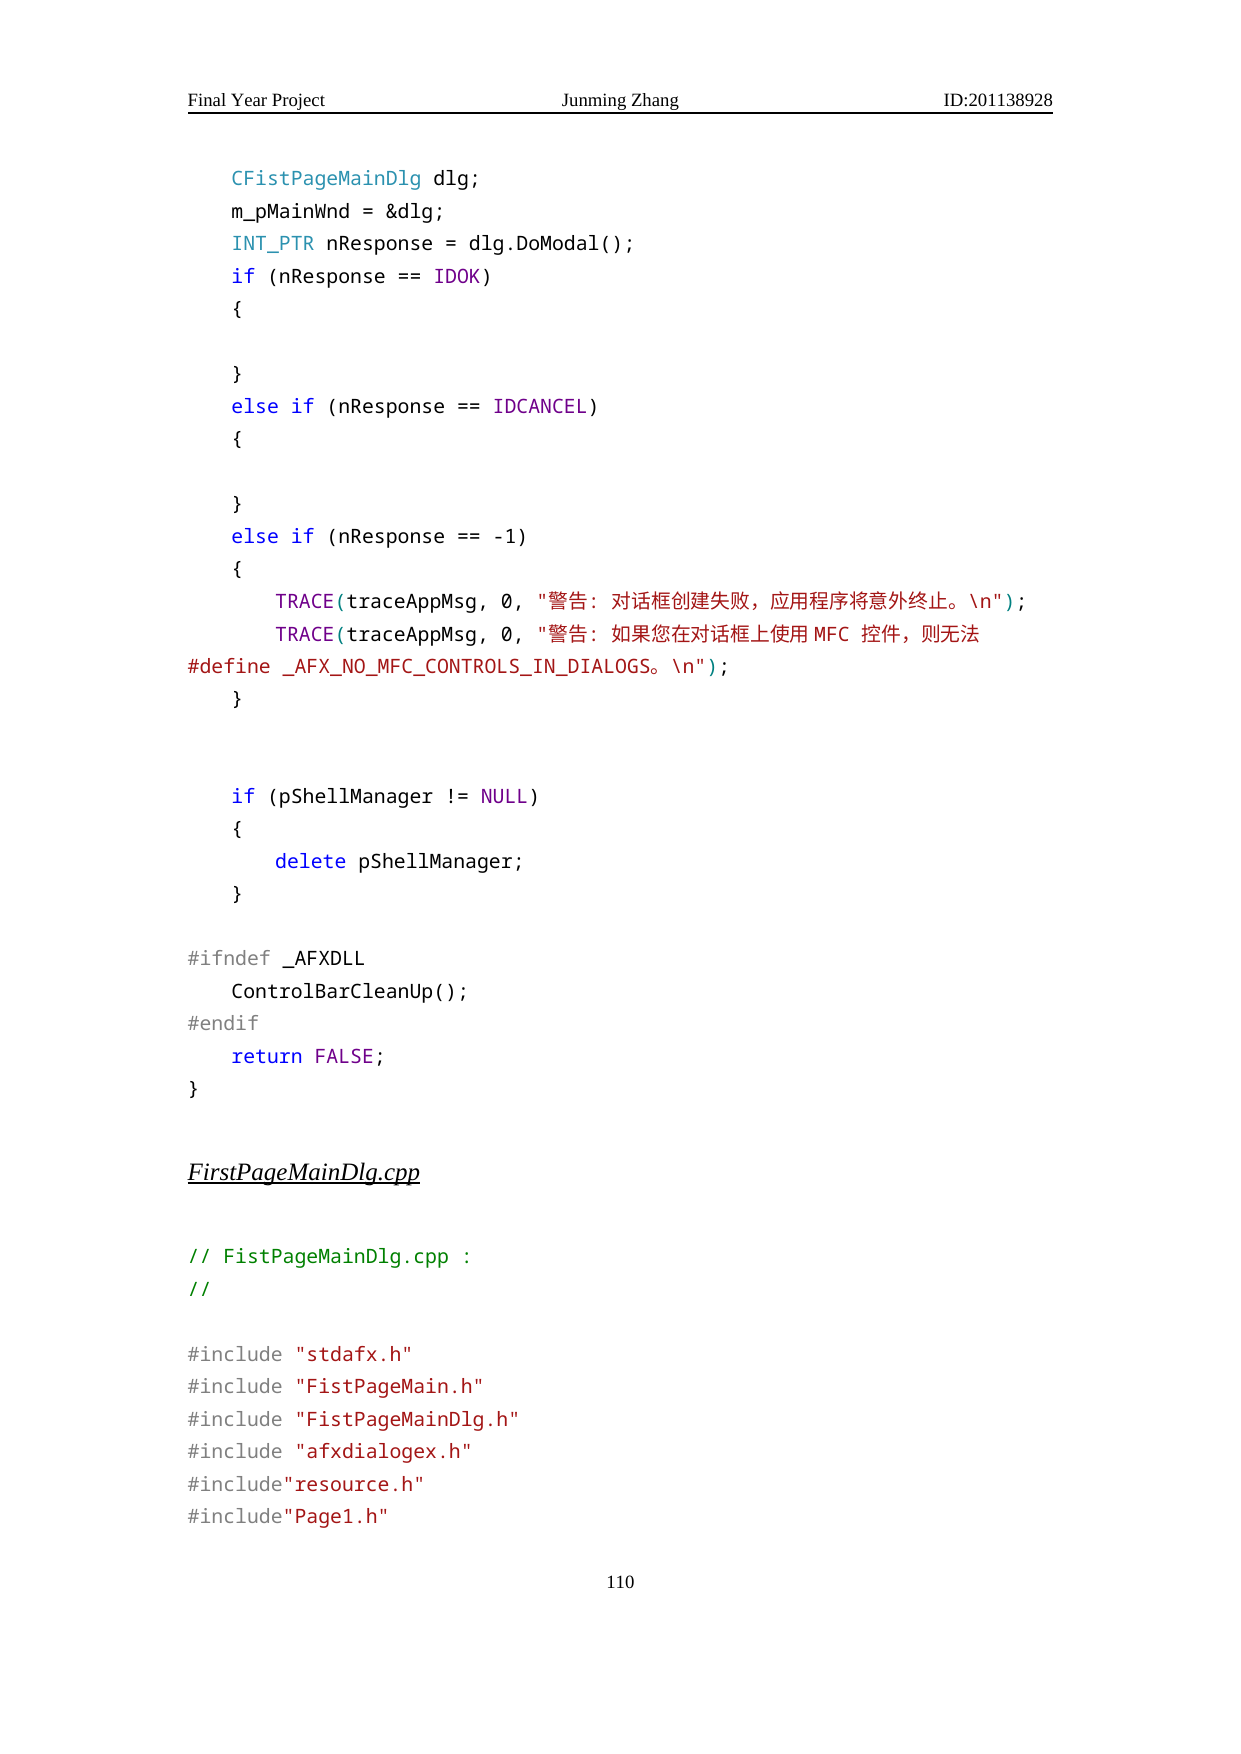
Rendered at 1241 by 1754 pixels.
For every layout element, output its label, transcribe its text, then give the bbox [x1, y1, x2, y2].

text // [187, 1272, 1053, 1304]
text #include "stdafx.h" [187, 1337, 1053, 1369]
text #include "FistPageMainDlg.h" [187, 1402, 1053, 1434]
text return FALSE; [187, 1039, 1053, 1072]
text } [187, 1072, 1053, 1104]
text CFistPageMainDlg dlg; [187, 162, 1053, 194]
text #endif [187, 1007, 1053, 1039]
text TRACE(traceAppMsg, 0, "警告: 如果您在对话框上使用 MFC 控件，则无法 #define _AFX_NO_MFC_CONTROLS_IN_DIALOGS。\n"); [187, 617, 1053, 682]
text { [187, 292, 1053, 324]
text else if (nResponse == IDCANCEL) [187, 389, 1053, 422]
text // FistPageMainDlg.cpp : [187, 1239, 1053, 1272]
text delete pShellManager; [187, 844, 1053, 877]
text TRACE(traceAppMsg, 0, "警告: 对话框创建失败，应用程序将意外终止。\n"); [187, 584, 1053, 617]
text FirstPageMainDlg.cpp [187, 1156, 1053, 1188]
text } [187, 682, 1053, 714]
text INT_PTR nResponse = dlg.DoModal(); [187, 227, 1053, 259]
text #include"resource.h" [187, 1467, 1053, 1499]
text #include "afxdialogex.h" [187, 1434, 1053, 1467]
text } [187, 357, 1053, 389]
text ControlBarCleanUp(); [187, 974, 1053, 1007]
text #include "FistPageMain.h" [187, 1369, 1053, 1402]
text else if (nResponse == -1) [187, 519, 1053, 552]
text #ifndef _AFXDLL [187, 942, 1053, 974]
text if (nResponse == IDOK) [187, 259, 1053, 292]
text m_pMainWnd = &dlg; [187, 194, 1053, 227]
text if (pShellManager != NULL) [187, 779, 1053, 812]
text } [187, 877, 1053, 909]
text #include"Page1.h" [187, 1499, 1053, 1532]
text } [187, 487, 1053, 519]
text { [187, 812, 1053, 844]
text { [187, 422, 1053, 454]
text { [187, 552, 1053, 584]
